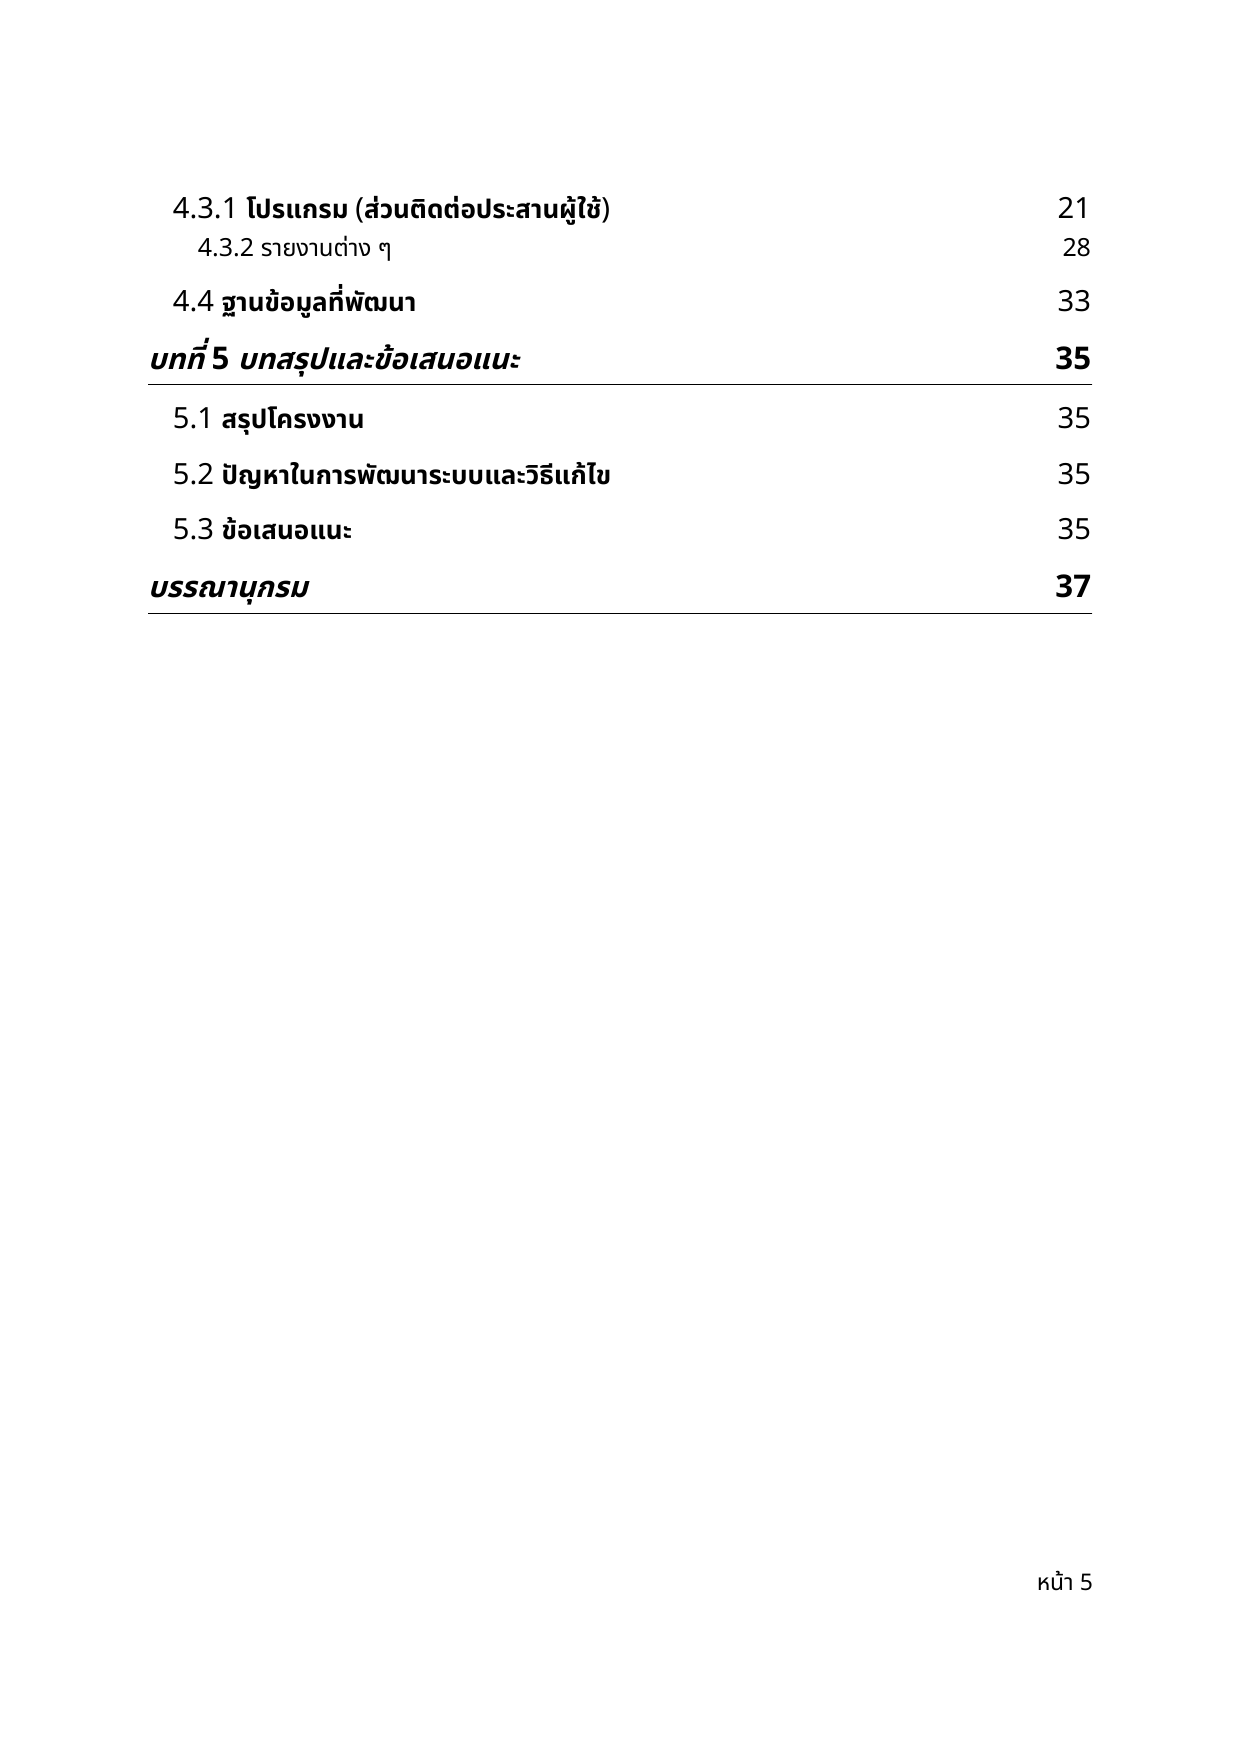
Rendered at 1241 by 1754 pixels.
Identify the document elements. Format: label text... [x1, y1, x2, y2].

text 4.3.1 โปรแกรม (ส่วนติดต่อประสานผู้ใช้) 21 [173, 187, 1092, 230]
text 5.1 สรุปโครงงาน 35 [173, 398, 1092, 441]
text บรรณานุกรม 37 [148, 564, 1092, 613]
text 5.3 ข้อเสนอแนะ 35 [173, 509, 1092, 552]
text บทที่ 5 บทสรุปและข้อเสนอแนะ 35 [148, 336, 1092, 384]
text 5.2 ปัญหาในการพัฒนาระบบและวิธีแก้ไข 35 [173, 453, 1092, 496]
text 4.4 ฐานข้อมูลที่พัฒนา 33 [173, 280, 1092, 323]
text 4.3.2 รายงานต่าง ๆ 28 [198, 230, 1092, 268]
